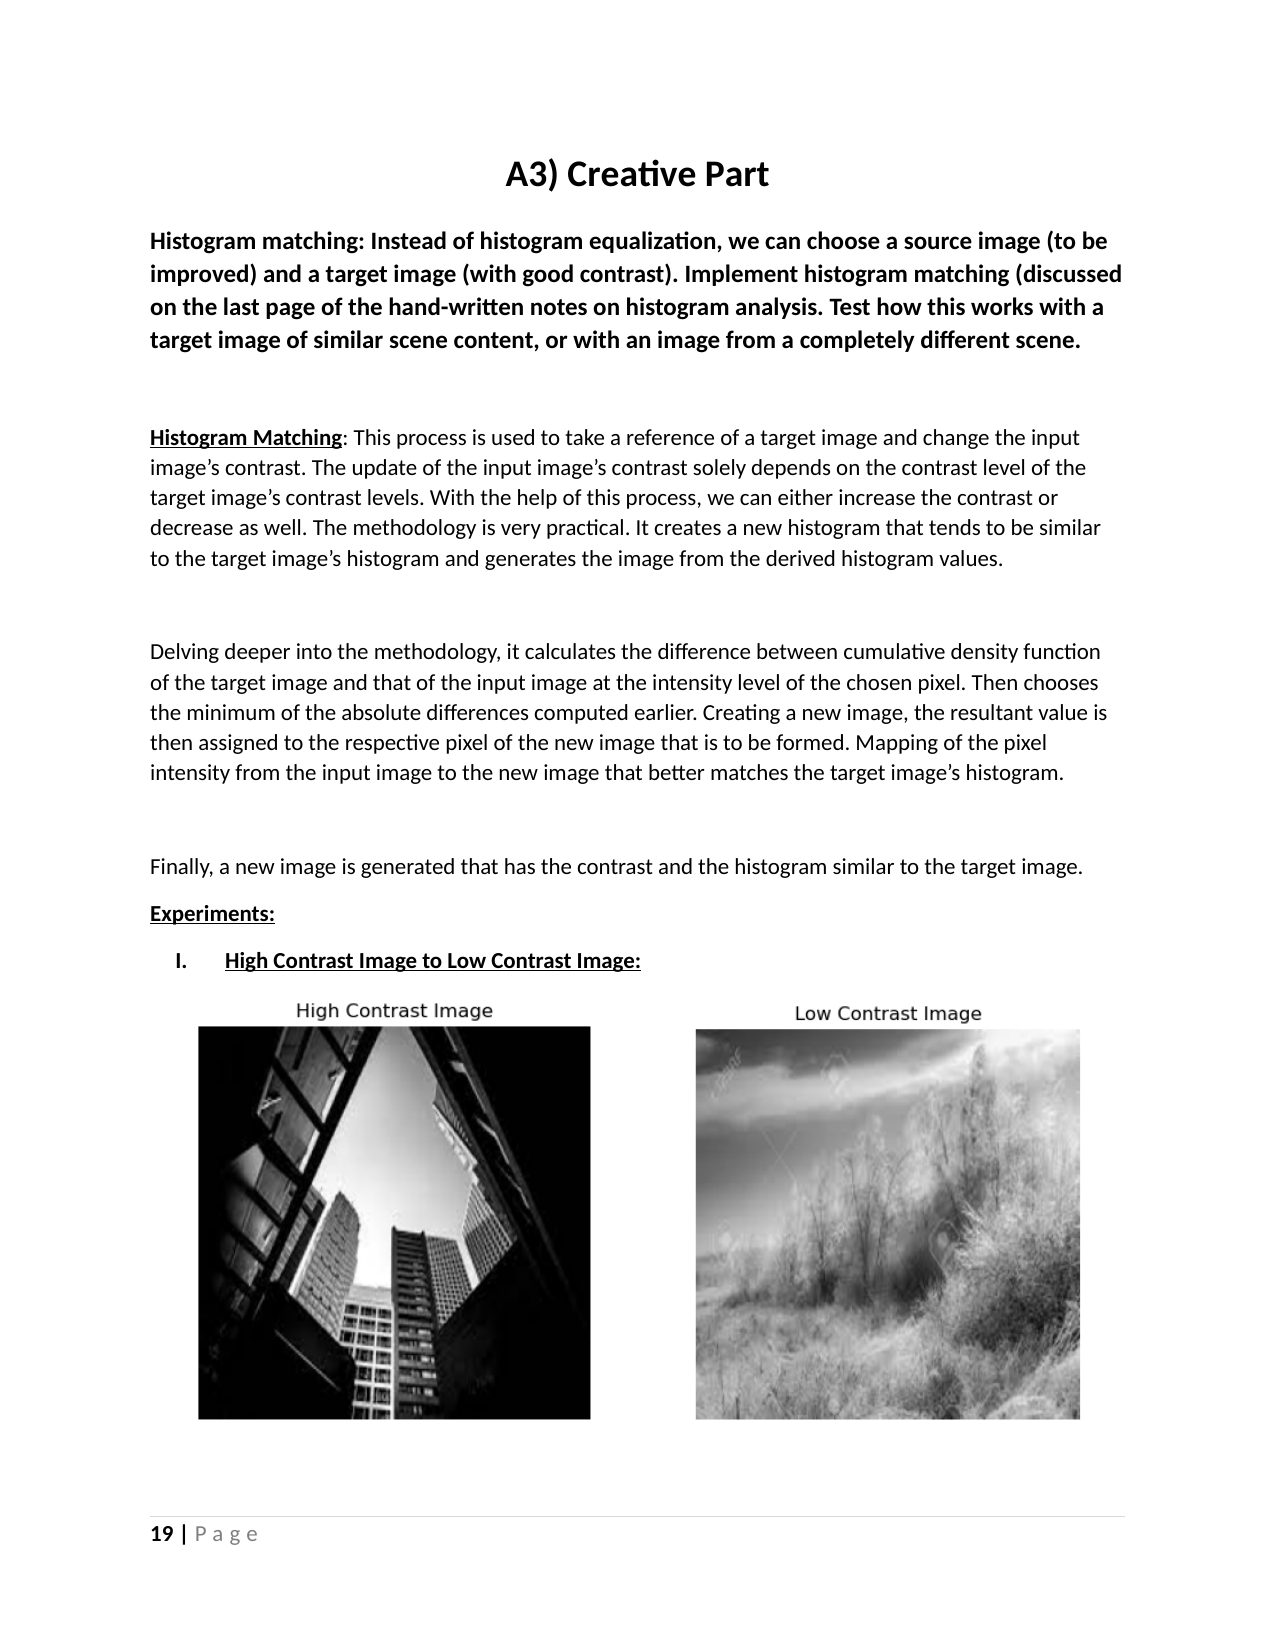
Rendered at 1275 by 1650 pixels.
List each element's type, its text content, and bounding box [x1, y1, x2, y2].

subtitle A3) Creative Part [150, 150, 1125, 196]
text Histogram Matching: This process is used to take a reference of a target image and change the input image’s contrast. The update of the input image’s contrast solely depends on the contrast level of the target image’s contrast levels. With the help of this process, we can either increase the contrast or decrease as well. The methodology is very practical. It creates a new histogram that tends to be similar to the target image’s histogram and generates the image from the derived histogram values. [150, 423, 1125, 572]
text Delving deeper into the methodology, it calculates the difference between cumulative density function of the target image and that of the input image at the intensity level of the chosen pixel. Then chooses the minimum of the absolute differences computed earlier. Creating a new image, the resultant value is then assigned to the respective pixel of the new image that is to be formed. Mapping of the pixel intensity from the input image to the new image that better matches the target image’s histogram. [150, 637, 1125, 786]
picture [667, 995, 1106, 1431]
text Finally, a new image is generated that has the contrast and the histogram similar to the target image. [150, 852, 1125, 880]
list High Contrast Image to Low Contrast Image: [187, 946, 1125, 974]
text Histogram matching: Instead of histogram equalization, we can choose a source image (to be improved) and a target image (with good contrast). Implement histogram matching (discussed on the last page of the hand-written notes on histogram analysis. Test how this works with a target image of similar scene content, or with an image from a completely different scene. [150, 225, 1125, 354]
picture [187, 992, 621, 1431]
text Experiments: [150, 899, 1125, 927]
